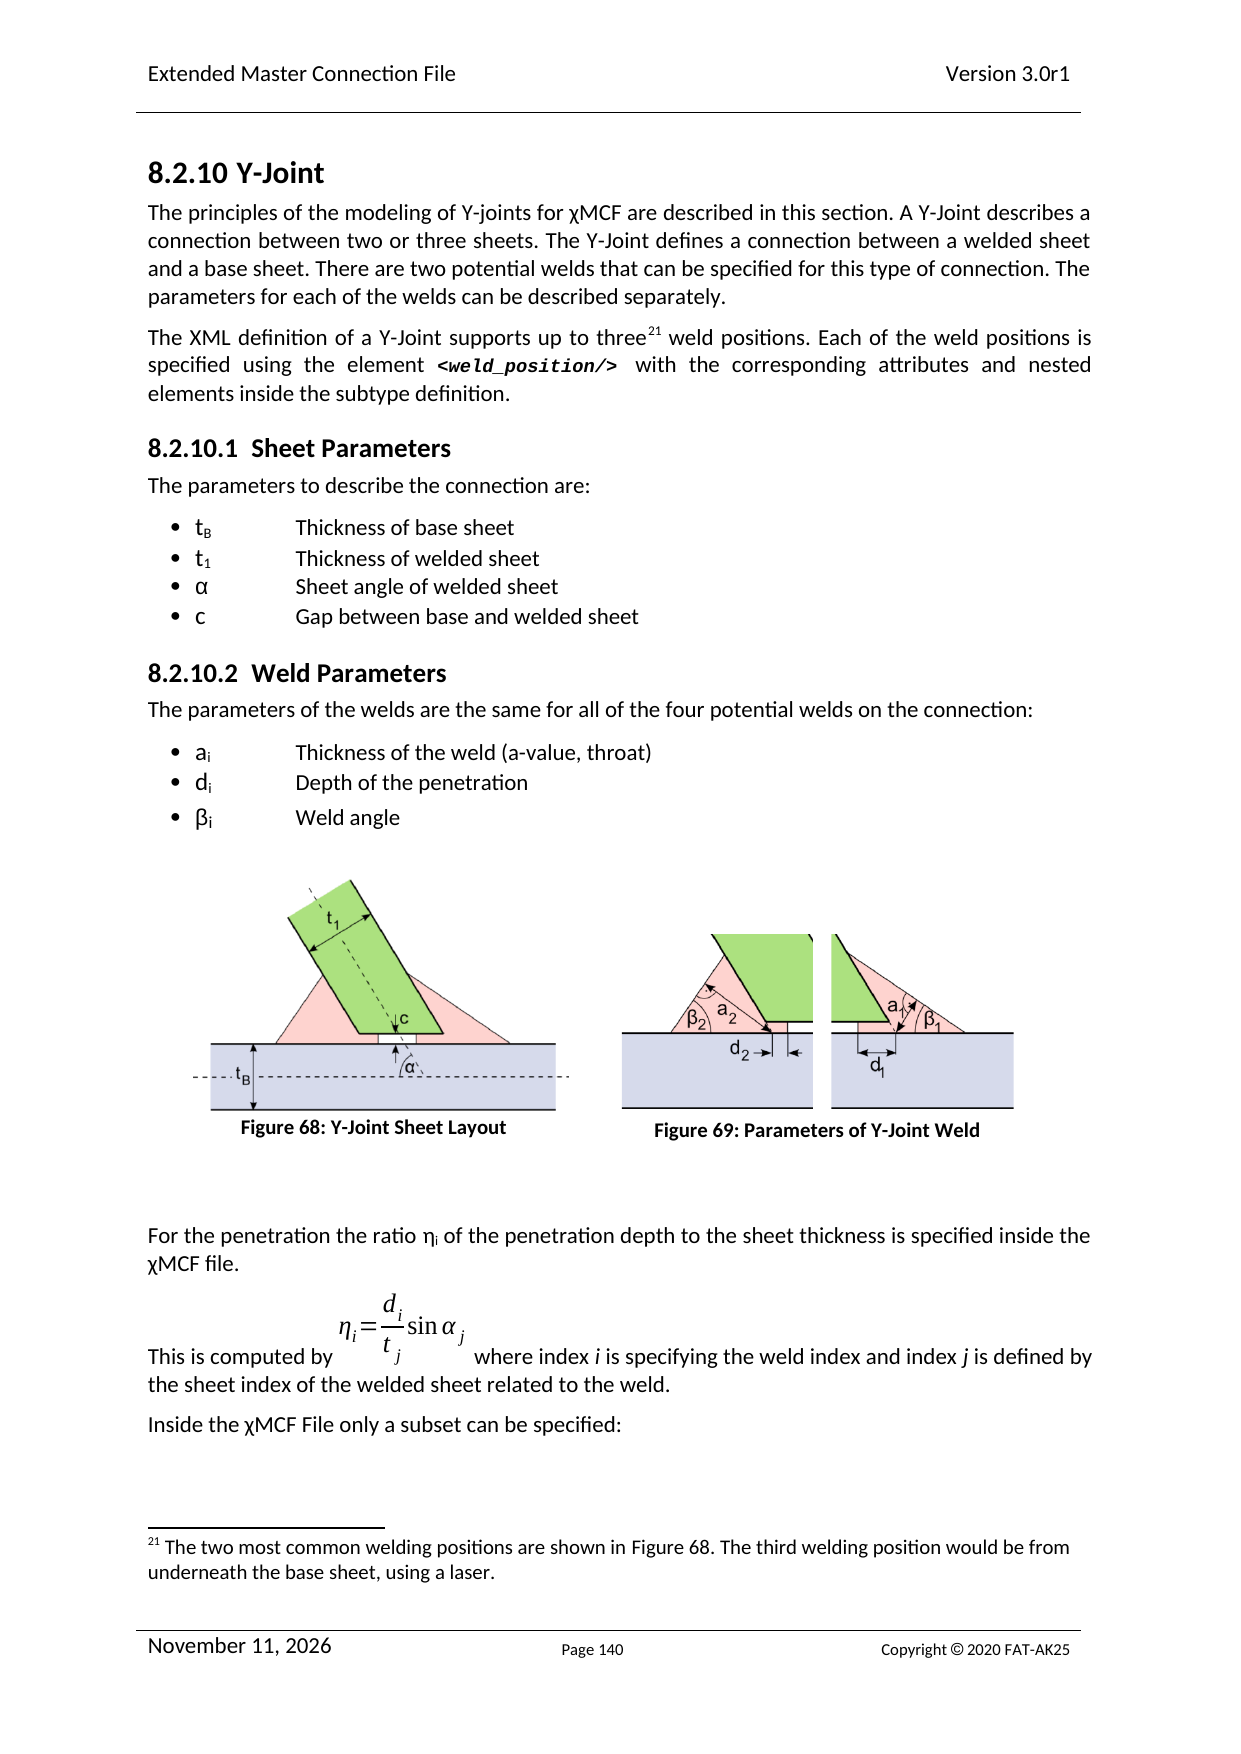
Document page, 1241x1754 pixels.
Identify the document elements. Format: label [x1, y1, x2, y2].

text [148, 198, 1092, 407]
picture [621, 934, 813, 1109]
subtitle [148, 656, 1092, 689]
picture [831, 934, 1014, 1109]
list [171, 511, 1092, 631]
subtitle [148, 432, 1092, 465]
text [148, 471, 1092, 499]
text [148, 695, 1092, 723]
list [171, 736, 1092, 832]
picture [193, 879, 569, 1111]
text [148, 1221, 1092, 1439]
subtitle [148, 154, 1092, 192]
